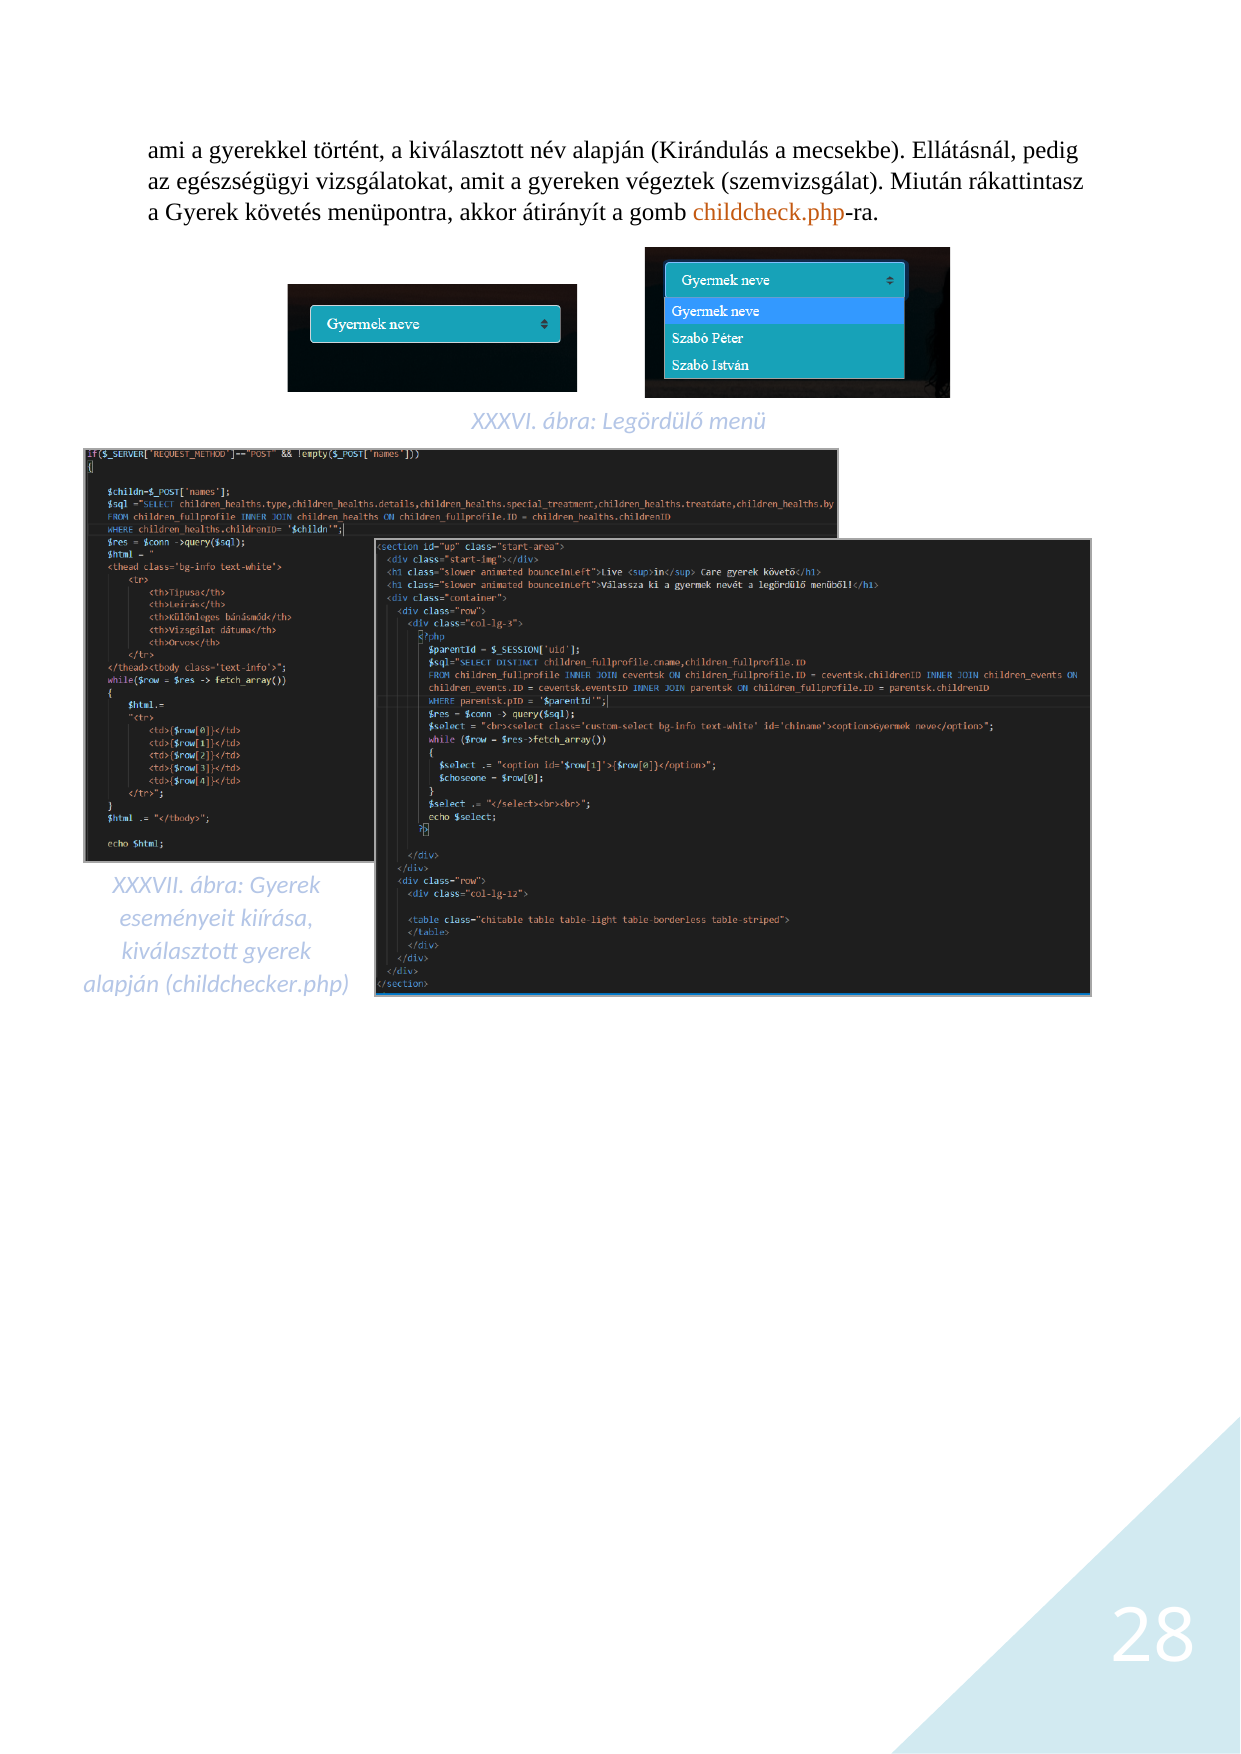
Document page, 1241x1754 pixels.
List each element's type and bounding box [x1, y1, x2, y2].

picture [286, 284, 577, 391]
picture [643, 247, 950, 397]
picture [85, 450, 837, 861]
text [148, 135, 1092, 226]
picture [376, 540, 1090, 995]
